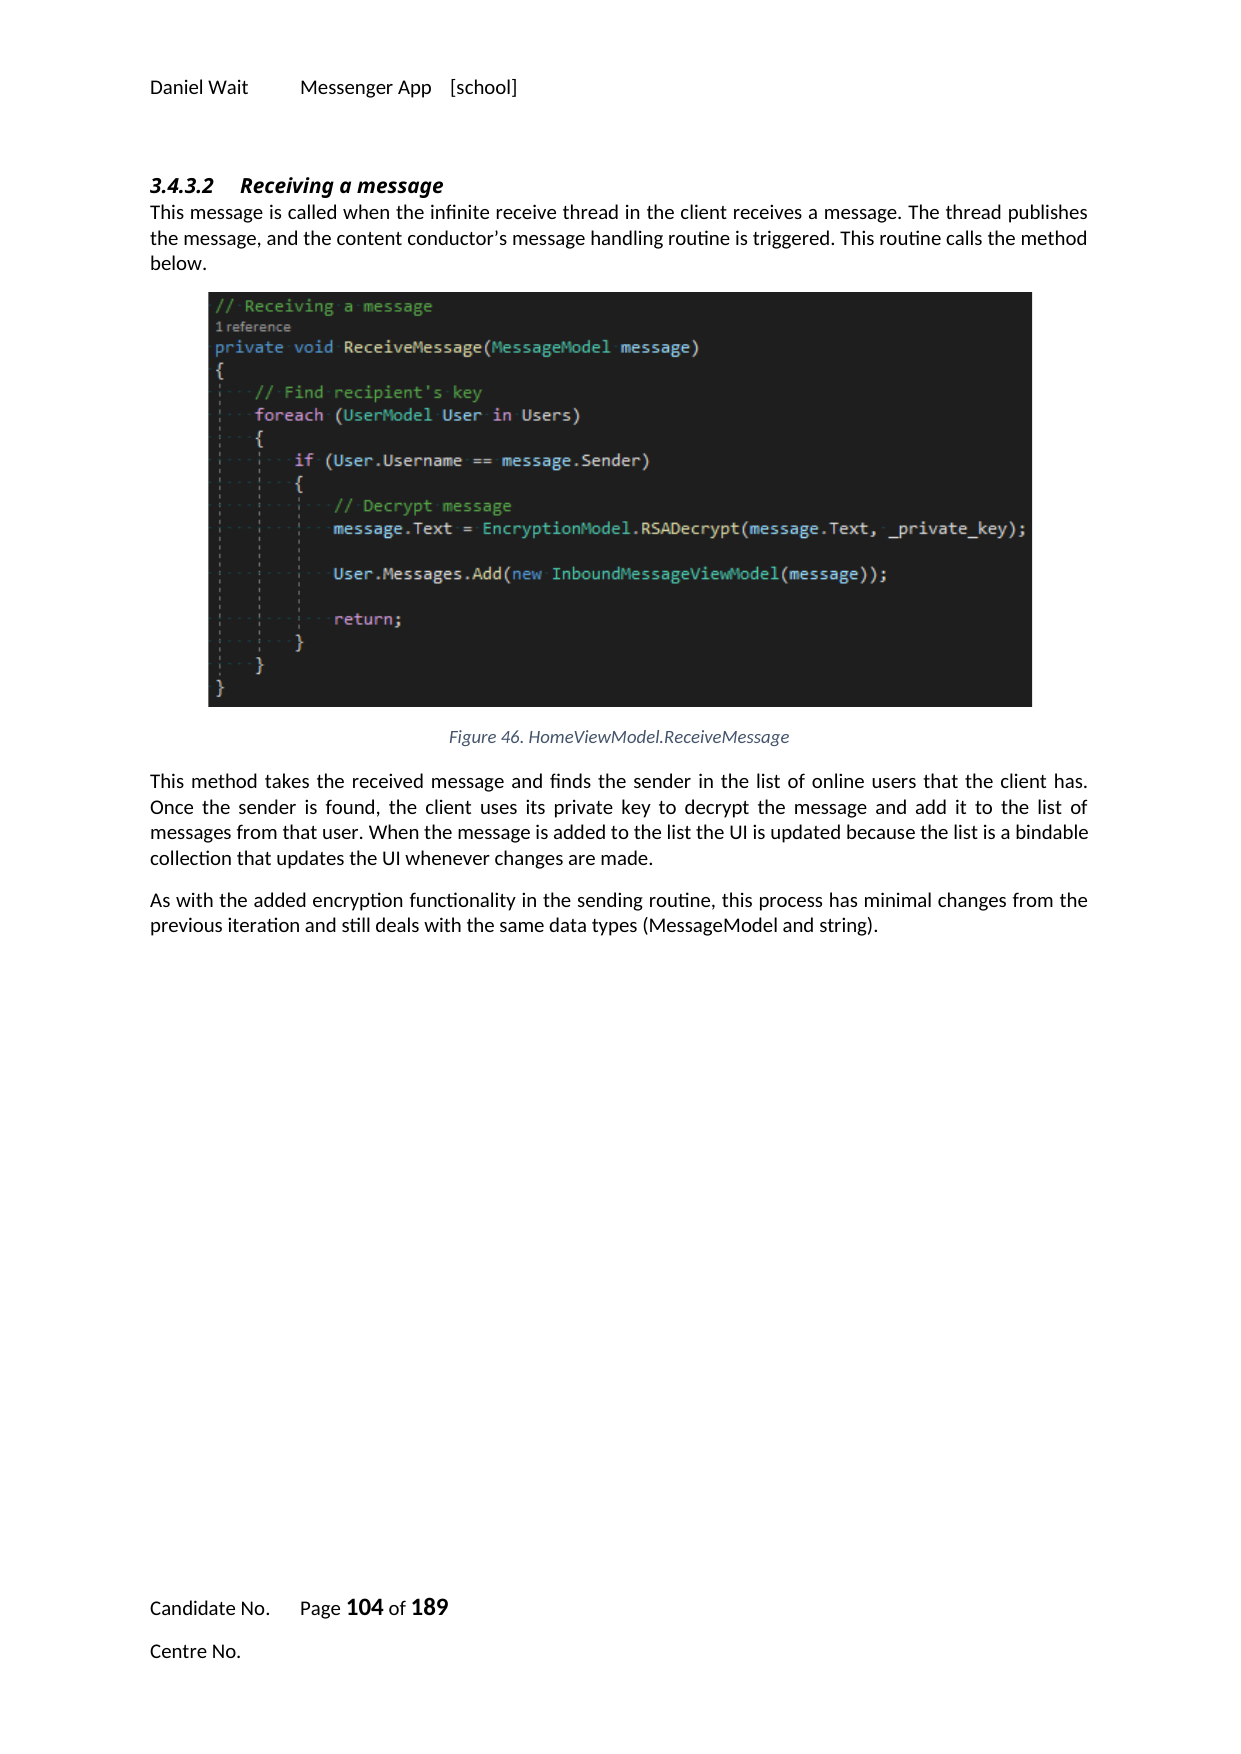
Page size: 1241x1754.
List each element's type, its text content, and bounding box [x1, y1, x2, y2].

text This message is called when the infinite receive thread in the client receives a message. The thread publishes the message, and the content conductor’s message handling routine is triggered. This routine calls the method below. [150, 199, 1090, 276]
text Figure 46. HomeViewModel.ReceiveMessage [150, 725, 1090, 748]
text As with the added encryption functionality in the sending routine, this process has minimal changes from the previous iteration and still deals with the same data types (MessageModel and string). [150, 887, 1090, 938]
picture [208, 292, 1033, 707]
subtitle Receiving a message [150, 171, 1090, 199]
text This method takes the received message and finds the sender in the list of online users that the client has. Once the sender is found, the client uses its private key to decrypt the message and add it to the list of messages from that user. When the message is added to the list the UI is updated because the list is a bindable collection that updates the UI whenever changes are made. [150, 769, 1090, 870]
